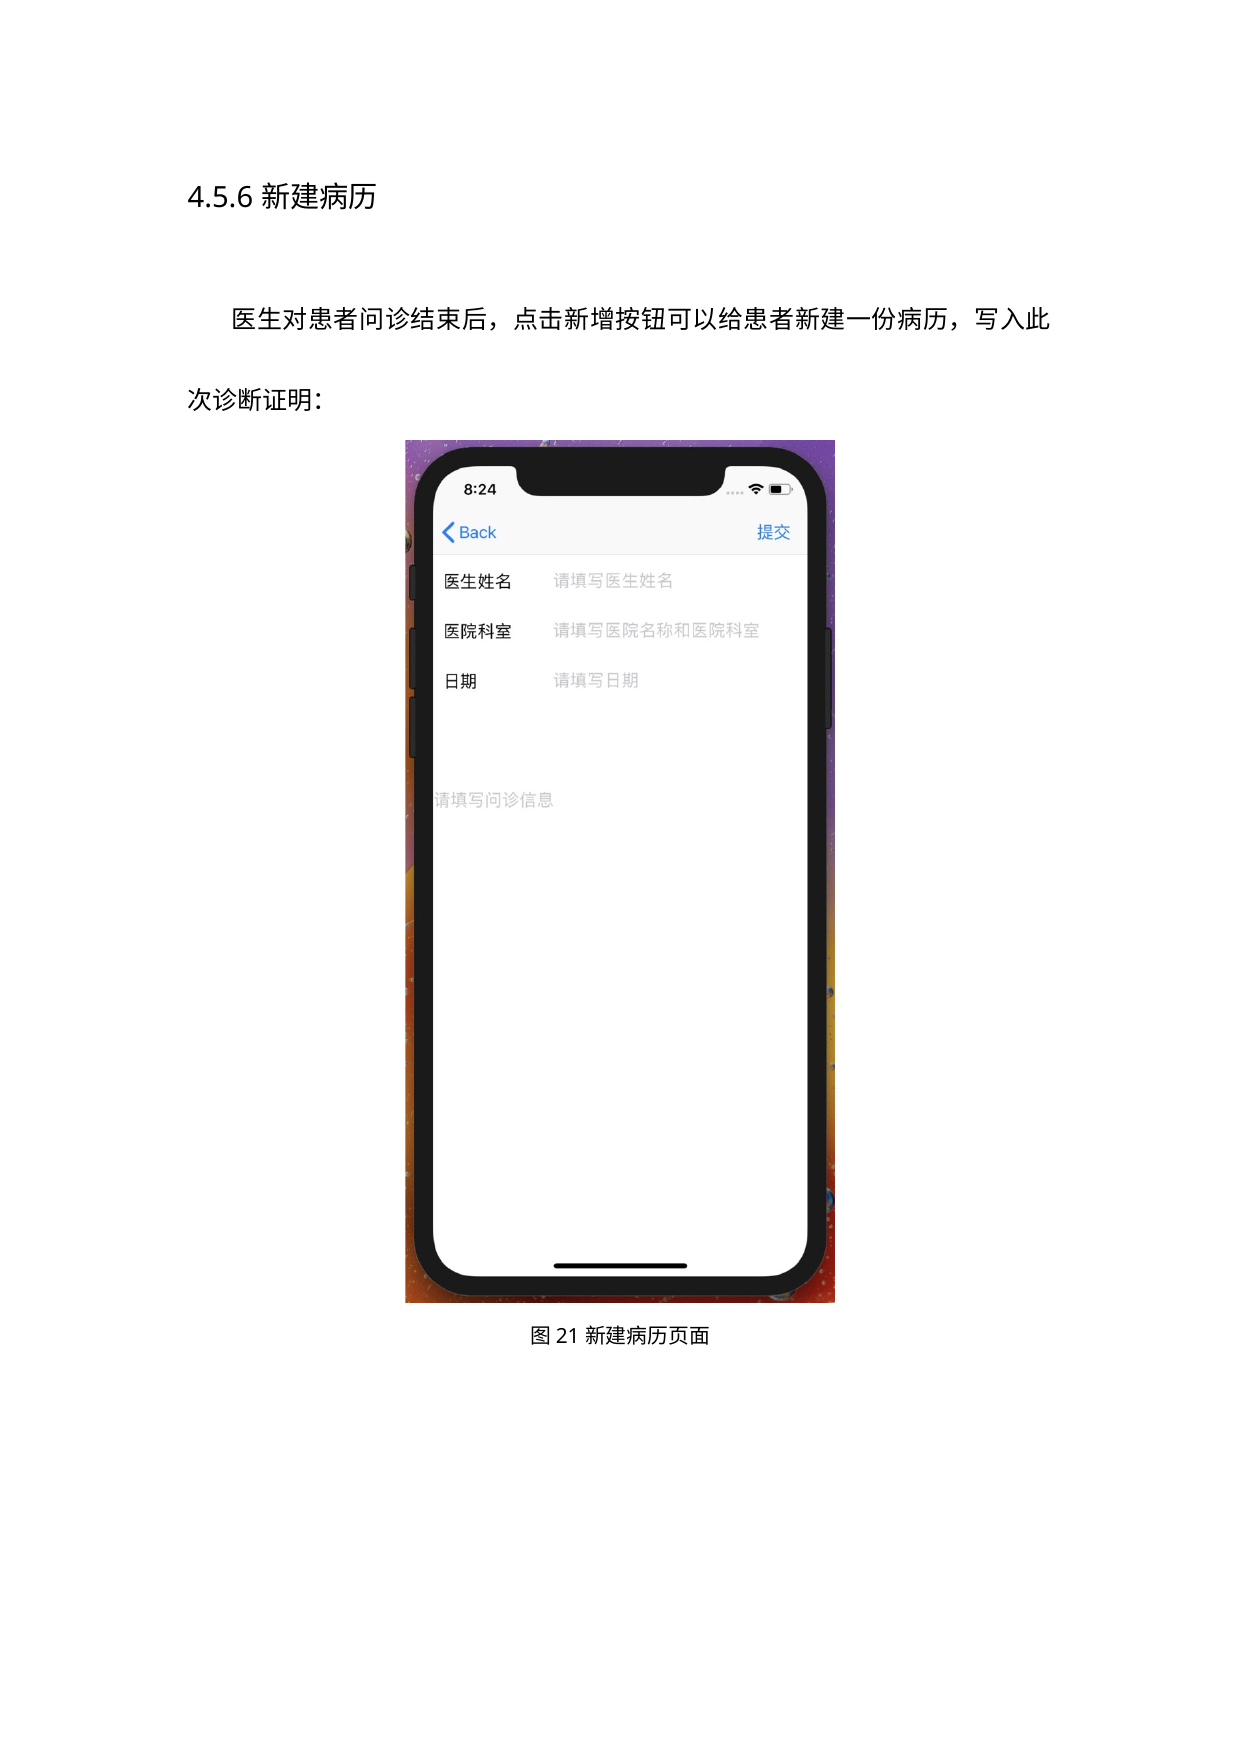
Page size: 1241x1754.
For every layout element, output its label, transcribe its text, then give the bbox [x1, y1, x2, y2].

text 医生对患者问诊结束后，点击新增按钮可以给患者新建一份病历，写入此次诊断证明： [187, 285, 1053, 431]
picture [405, 440, 835, 1303]
text 图21 新建病历页面 [187, 1318, 1053, 1350]
subtitle 4.5.6 新建病历 [187, 162, 1053, 227]
